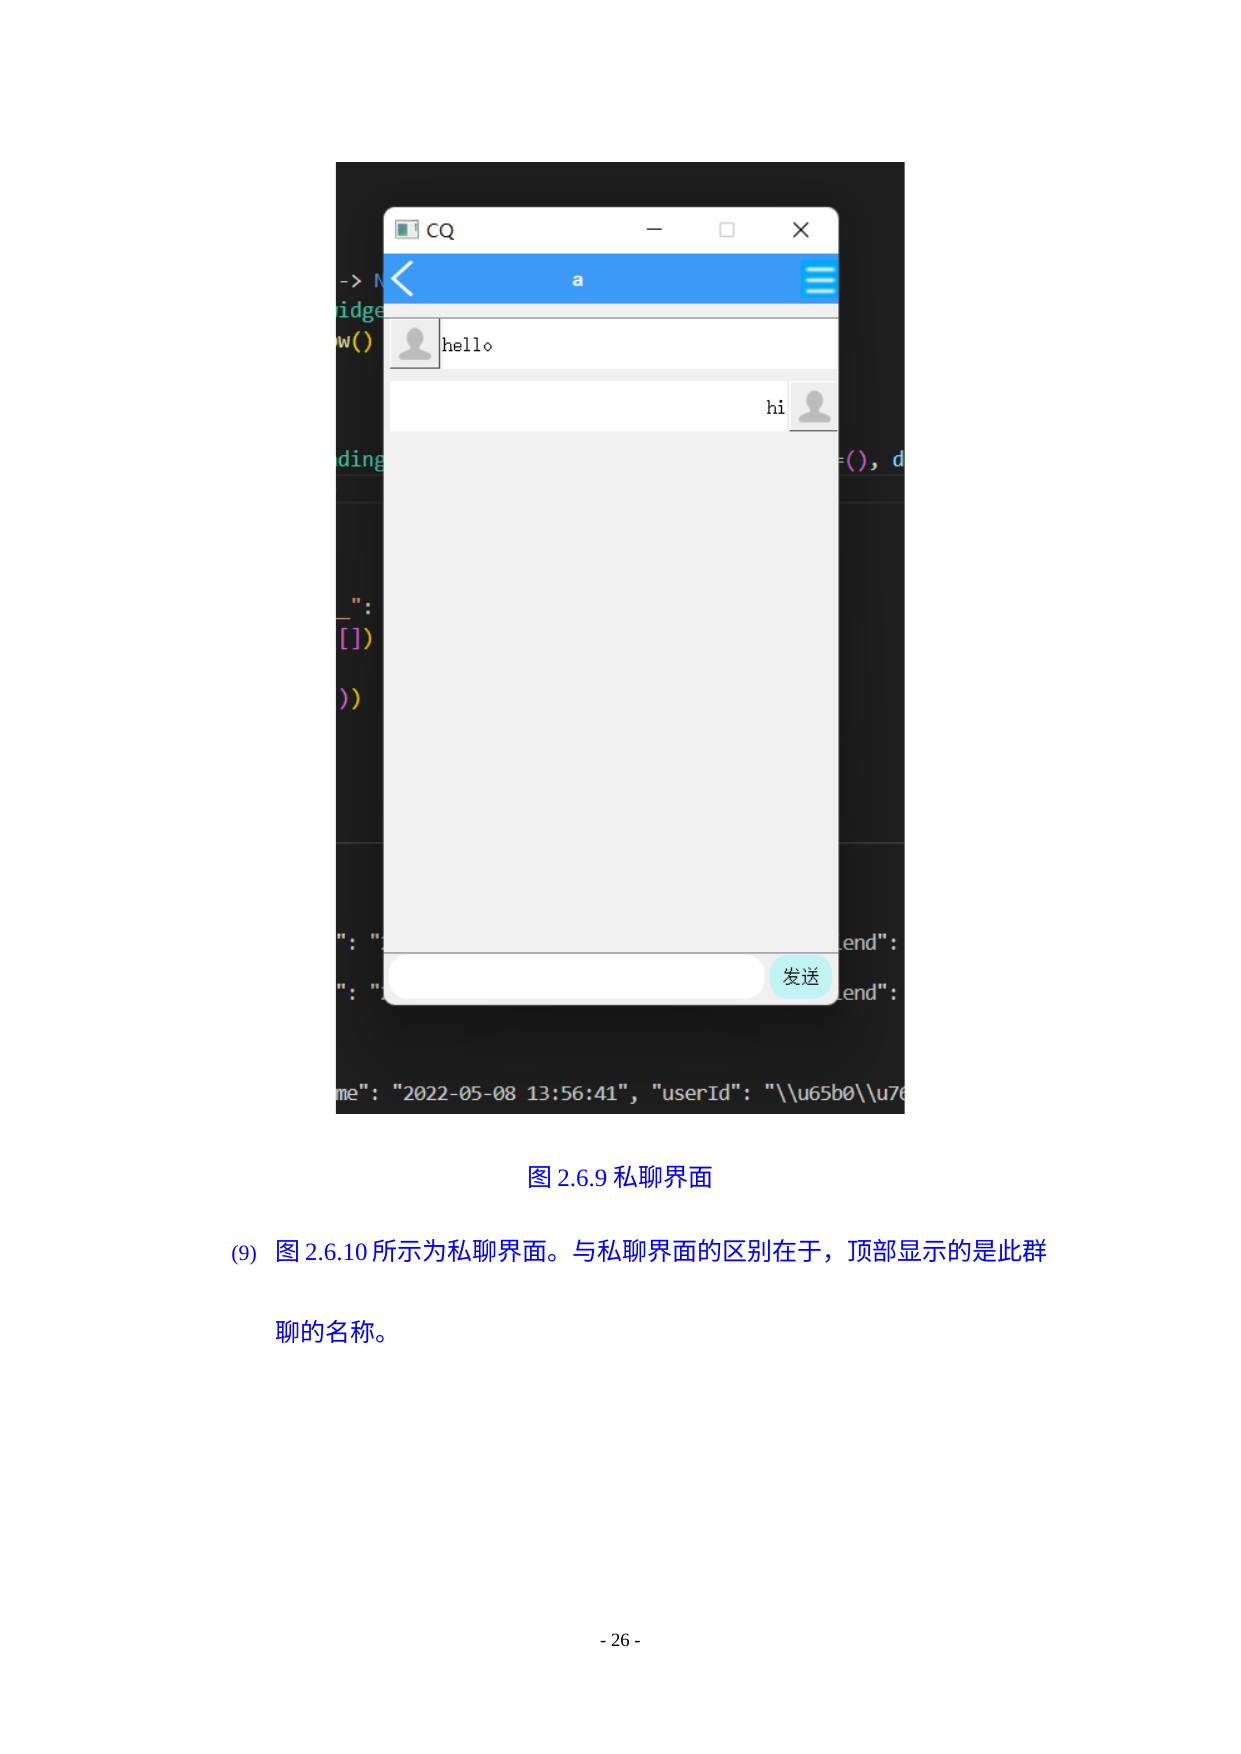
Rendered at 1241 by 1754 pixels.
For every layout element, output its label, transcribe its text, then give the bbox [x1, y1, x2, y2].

picture [335, 162, 905, 1114]
text 图2.6.9 私聊界面 [187, 1143, 1053, 1208]
list 图2.6.10所示为私聊界面。与私聊界面的区别在于，顶部显示的是此群聊的名称。 [231, 1217, 1053, 1363]
